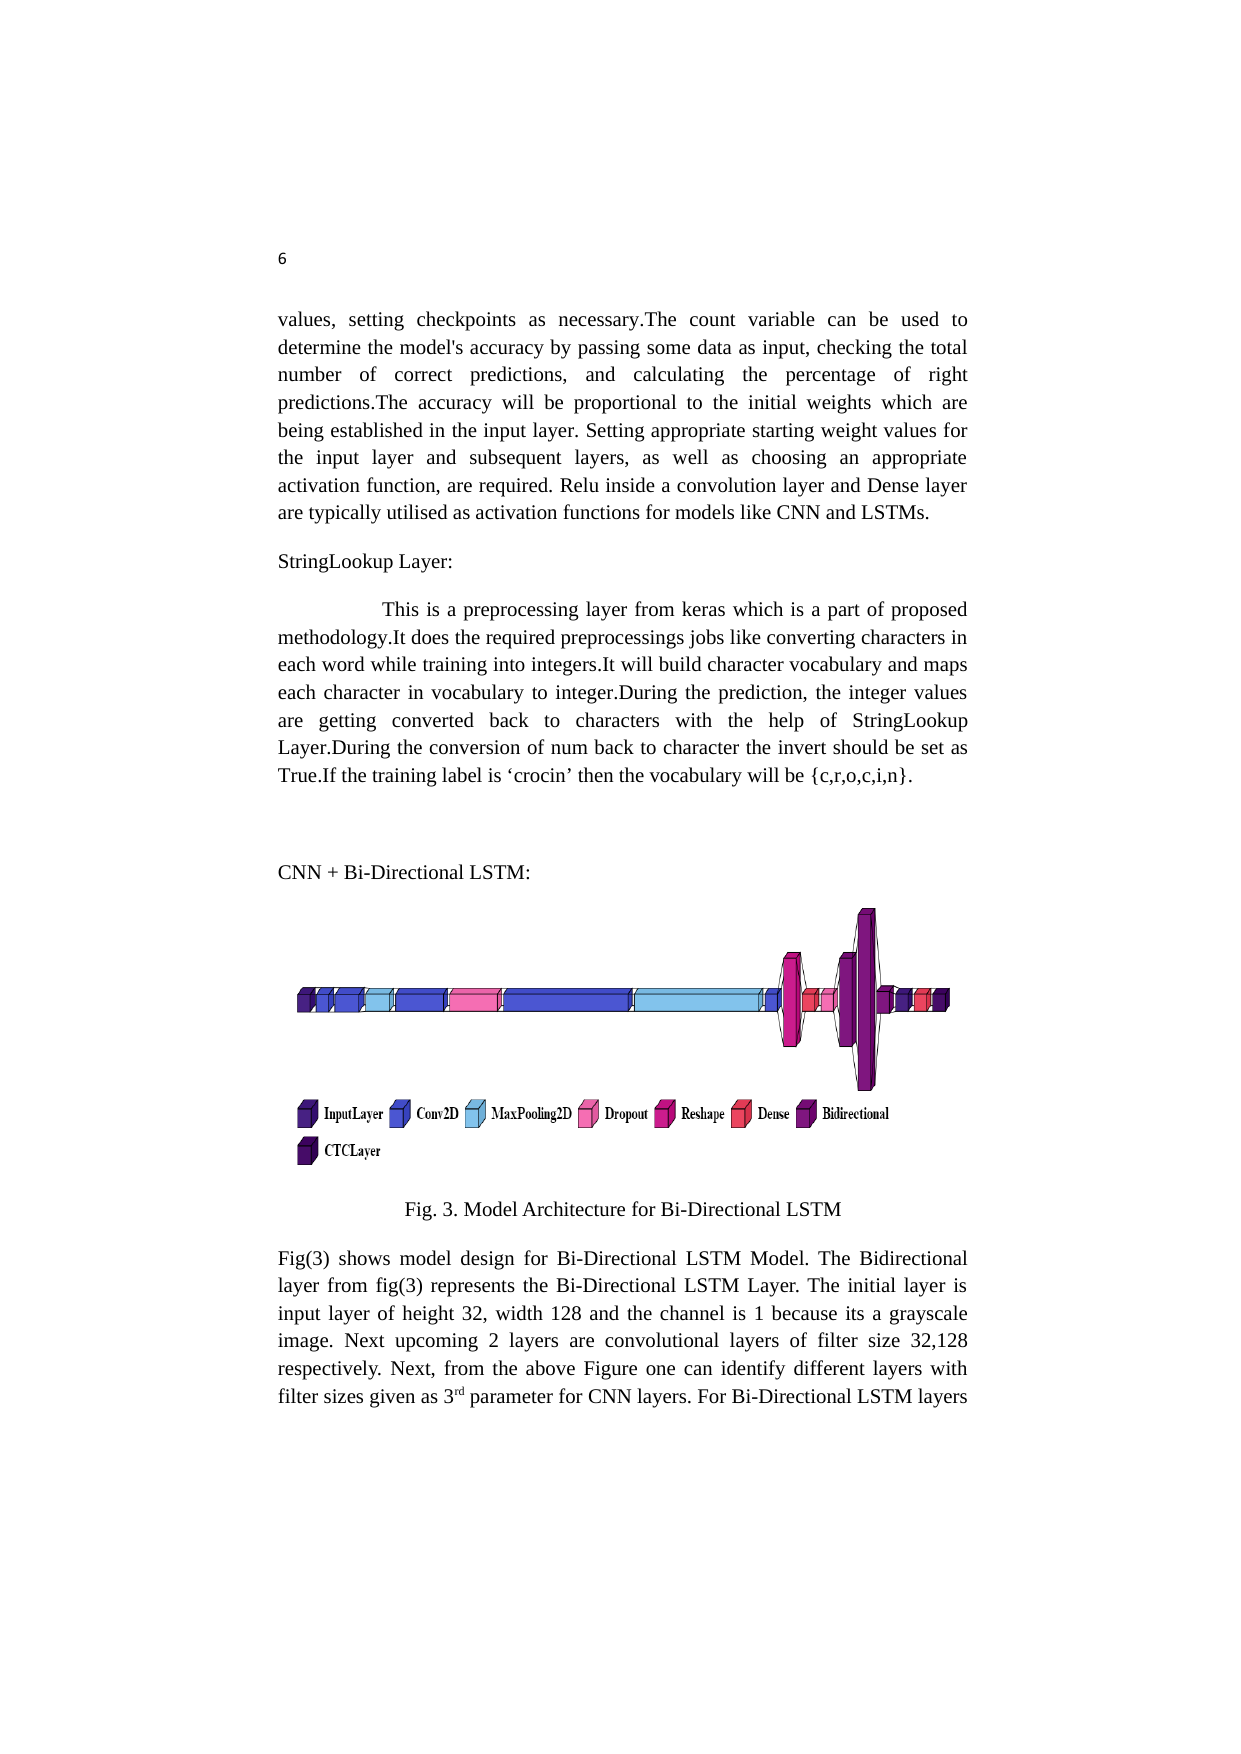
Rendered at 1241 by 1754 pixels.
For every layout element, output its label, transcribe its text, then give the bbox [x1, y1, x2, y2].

text This is a preprocessing layer from keras which is a part of proposed methodology.It does the required preprocessings jobs like converting characters in each word while training into integers.It will build character vocabulary and maps each character in vocabulary to integer.During the prediction, the integer values are getting converted back to characters with the help of StringLookup Layer.During the conversion of num back to character the invert should be set as True.If the training label is ‘crocin’ then the vocabulary will be {c,r,o,c,i,n}. [278, 597, 968, 787]
text Fig. 3. Model Architecture for Bi-Directional LSTM [278, 1197, 968, 1221]
picture [291, 908, 956, 1173]
text StringLookup Layer: [278, 549, 968, 573]
text CNN + Bi-Directional LSTM: [278, 860, 968, 884]
